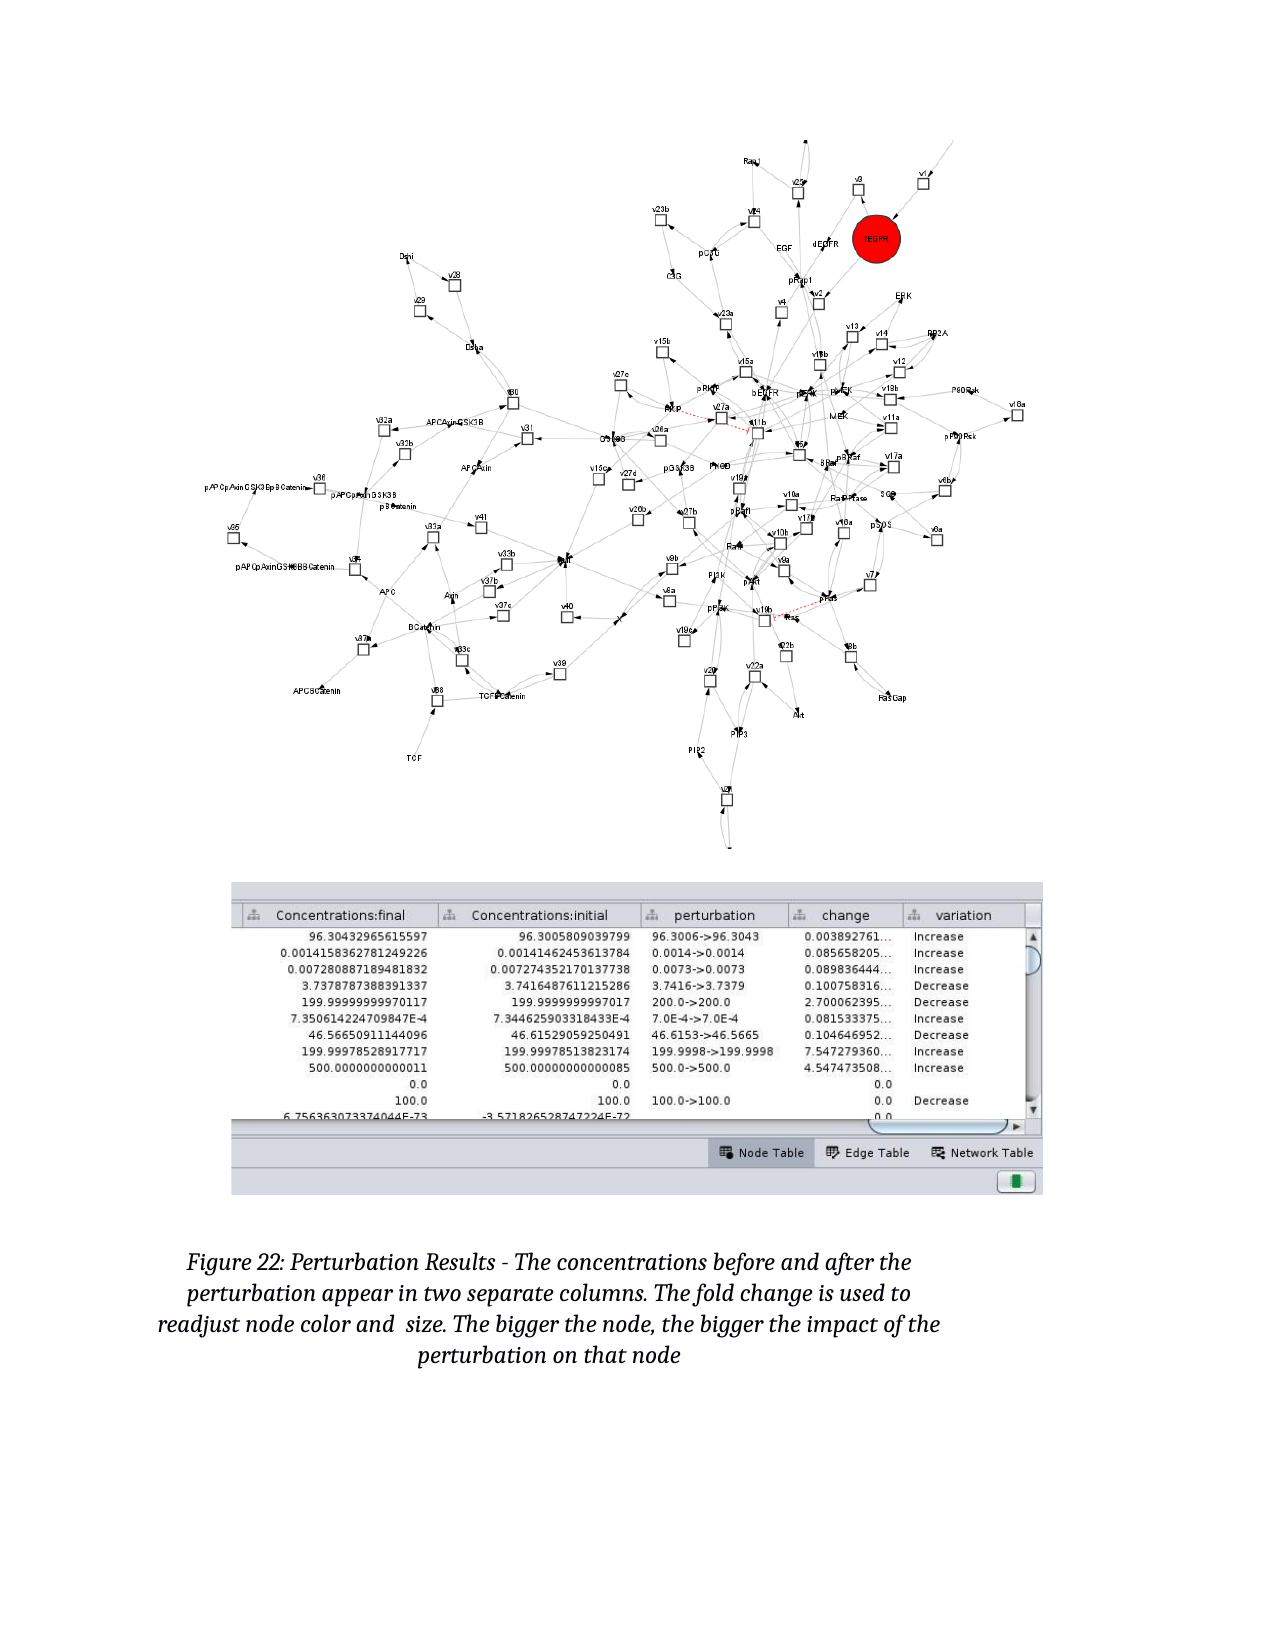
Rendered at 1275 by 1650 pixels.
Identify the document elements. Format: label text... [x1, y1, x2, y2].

picture [231, 882, 1043, 1195]
picture [189, 140, 1077, 849]
text Figure 22: Perturbation Results - The concentrations before and after the perturbation appear in two separate columns. The fold change is used to readjust node color and size. The bigger the node, the bigger the impact of the perturbation on that node [144, 1248, 956, 1369]
